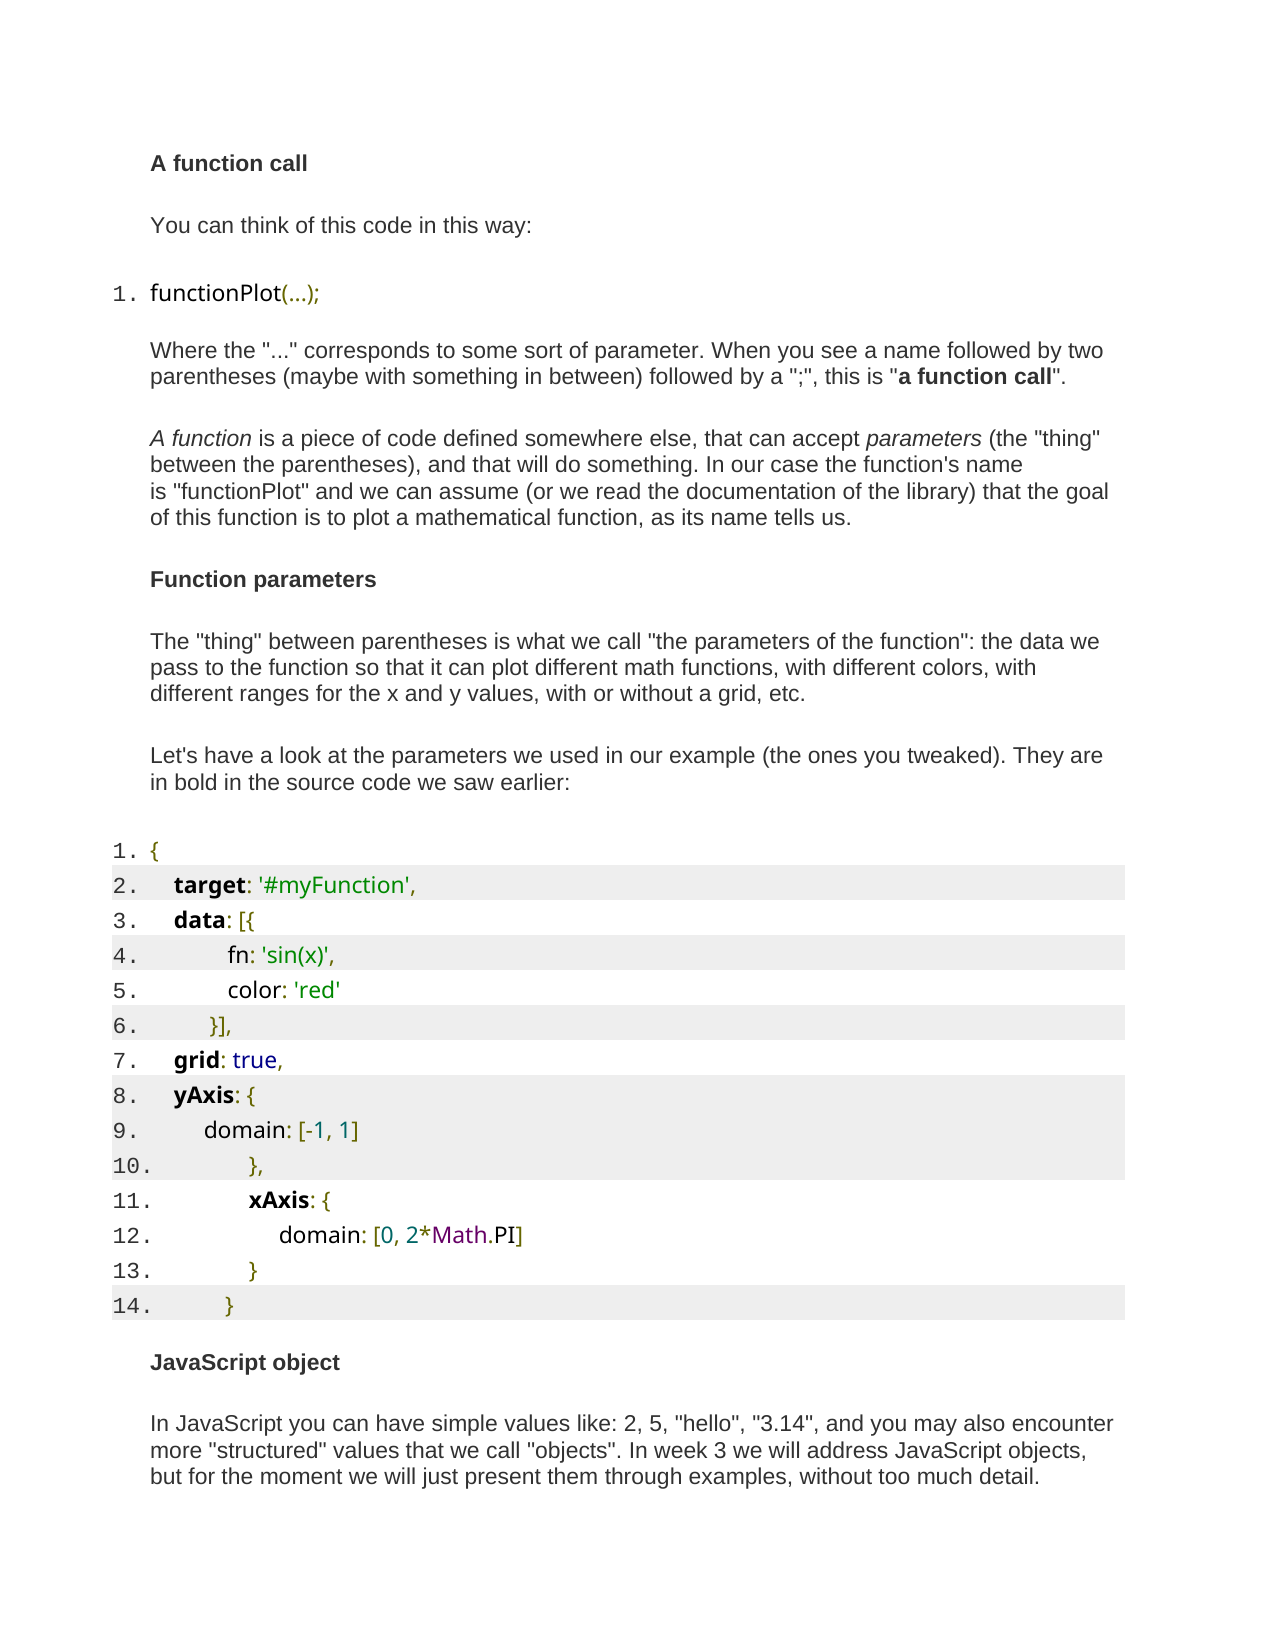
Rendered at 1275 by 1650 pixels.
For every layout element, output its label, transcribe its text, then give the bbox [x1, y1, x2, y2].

list target: '#myFunction', [112, 865, 1125, 900]
list color: 'red' [112, 970, 1125, 1005]
text Function parameters [150, 566, 1125, 592]
text A function call [150, 150, 1125, 176]
list domain: [0, 2*Math.PI] [112, 1215, 1125, 1250]
list }, [112, 1145, 1125, 1180]
text Let's have a look at the parameters we used in our example (the ones you tweaked). They are in bold in the source code we saw earlier: [150, 742, 1125, 795]
list } [112, 1285, 1125, 1320]
text A function is a piece of code defined somewhere else, that can accept parameters (the "thing" between the parentheses), and that will do something. In our case the function's name is "functionPlot" and we can assume (or we read the documentation of the library) that the goal of this function is to plot a mathematical function, as its name tells us. [150, 425, 1125, 530]
list }], [112, 1005, 1125, 1040]
list data: [{ [112, 900, 1125, 935]
text In JavaScript you can have simple values like: 2, 5, "hello", "3.14", and you may also encounter more "structured" values that we call "objects". In week 3 we will address JavaScript objects, but for the moment we will just present them through examples, without too much detail. [150, 1410, 1125, 1489]
list yAxis: { [112, 1075, 1125, 1110]
text The "thing" between parentheses is what we call "the parameters of the function": the data we pass to the function so that it can plot different math functions, with different colors, with different ranges for the x and y values, with or without a grid, etc. [150, 628, 1125, 707]
text You can think of this code in this way: [150, 212, 1125, 238]
list } [112, 1250, 1125, 1285]
list functionPlot(...); [112, 273, 1125, 308]
text JavaScript object [150, 1348, 1125, 1375]
list { [112, 830, 1125, 865]
text Where the "..." corresponds to some sort of parameter. When you see a name followed by two parentheses (maybe with something in between) followed by a ";", this is "a function call". [150, 337, 1125, 389]
list xAxis: { [112, 1180, 1125, 1215]
list domain: [-1, 1] [112, 1110, 1125, 1145]
list fn: 'sin(x)', [112, 935, 1125, 970]
list grid: true, [112, 1040, 1125, 1075]
